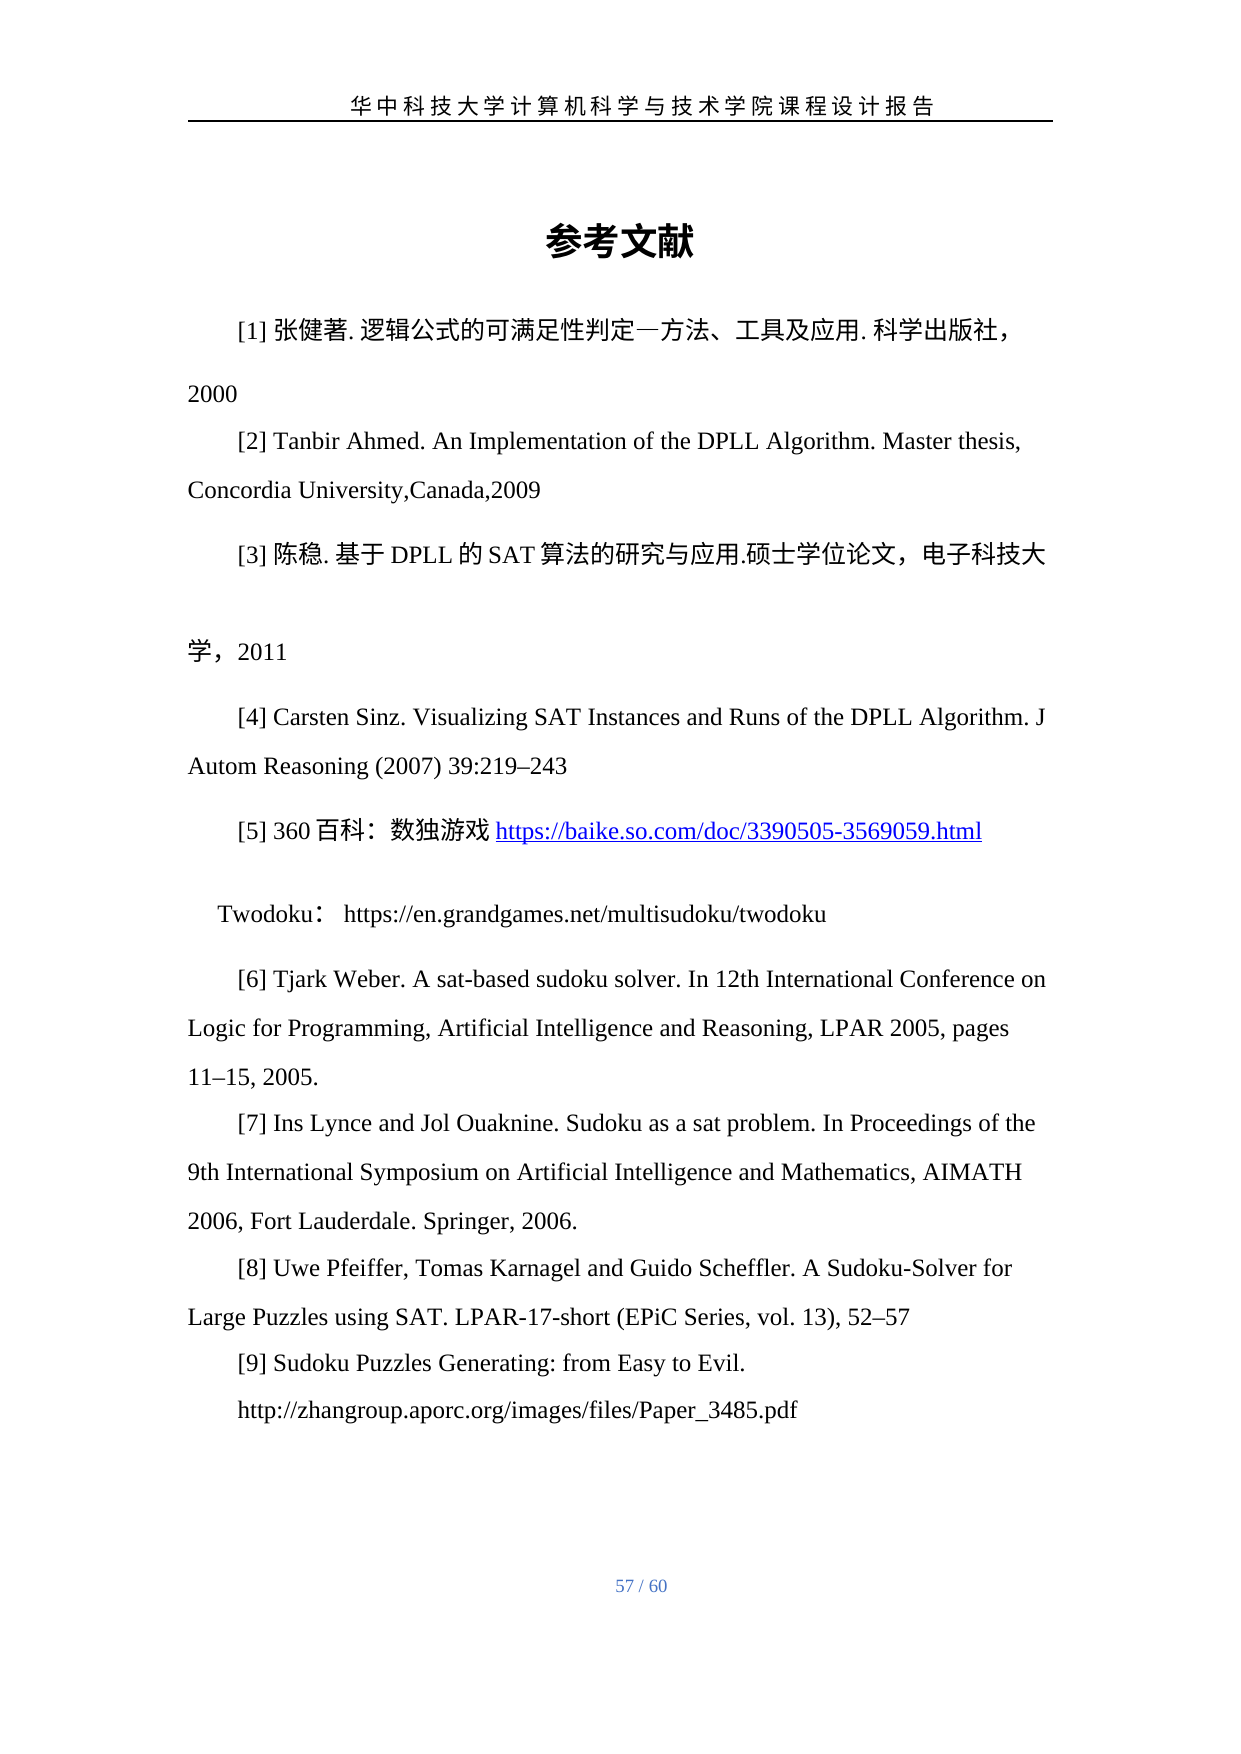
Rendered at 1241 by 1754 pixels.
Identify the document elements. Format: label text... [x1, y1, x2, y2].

text [5] 360百科：数独游戏https://baike.so.com/doc/3390505-3569059.html [187, 796, 1053, 861]
text [4] Carsten Sinz. Visualizing SAT Instances and Runs of the DPLL Algorithm. J Autom Reasoning (2007) 39:219–243 [187, 700, 1053, 782]
text http://zhangroup.aporc.org/images/files/Paper_3485.pdf [187, 1393, 1053, 1426]
text [2] Tanbir Ahmed. An Implementation of the DPLL Algorithm. Master thesis, Concordia University,Canada,2009 [187, 424, 1053, 505]
text [1] 张健著. 逻辑公式的可满足性判定—方法、工具及应用. 科学出版社，2000 [187, 296, 1053, 410]
title 参考文献 [187, 212, 1053, 266]
text [6] Tjark Weber. A sat-based sudoku solver. In 12th International Conference on Logic for Programming, Artificial Intelligence and Reasoning, LPAR 2005, pages 11–15, 2005. [187, 962, 1053, 1092]
text [3] 陈稳. 基于DPLL的SAT算法的研究与应用.硕士学位论文，电子科技大学，2011 [187, 520, 1053, 682]
text [8] Uwe Pfeiffer, Tomas Karnagel and Guido Scheffler. A Sudoku-Solver for Large Puzzles using SAT. LPAR-17-short (EPiC Series, vol. 13), 52–57 [187, 1251, 1053, 1332]
text [7] Ins Lynce and Jol Ouaknine. Sudoku as a sat problem. In Proceedings of the 9th International Symposium on Artificial Intelligence and Mathematics, AIMATH 2006, Fort Lauderdale. Springer, 2006. [187, 1107, 1053, 1237]
text [9] Sudoku Puzzles Generating: from Easy to Evil. [187, 1347, 1053, 1379]
text Twodoku： https://en.grandgames.net/multisudoku/twodoku [187, 879, 1053, 944]
